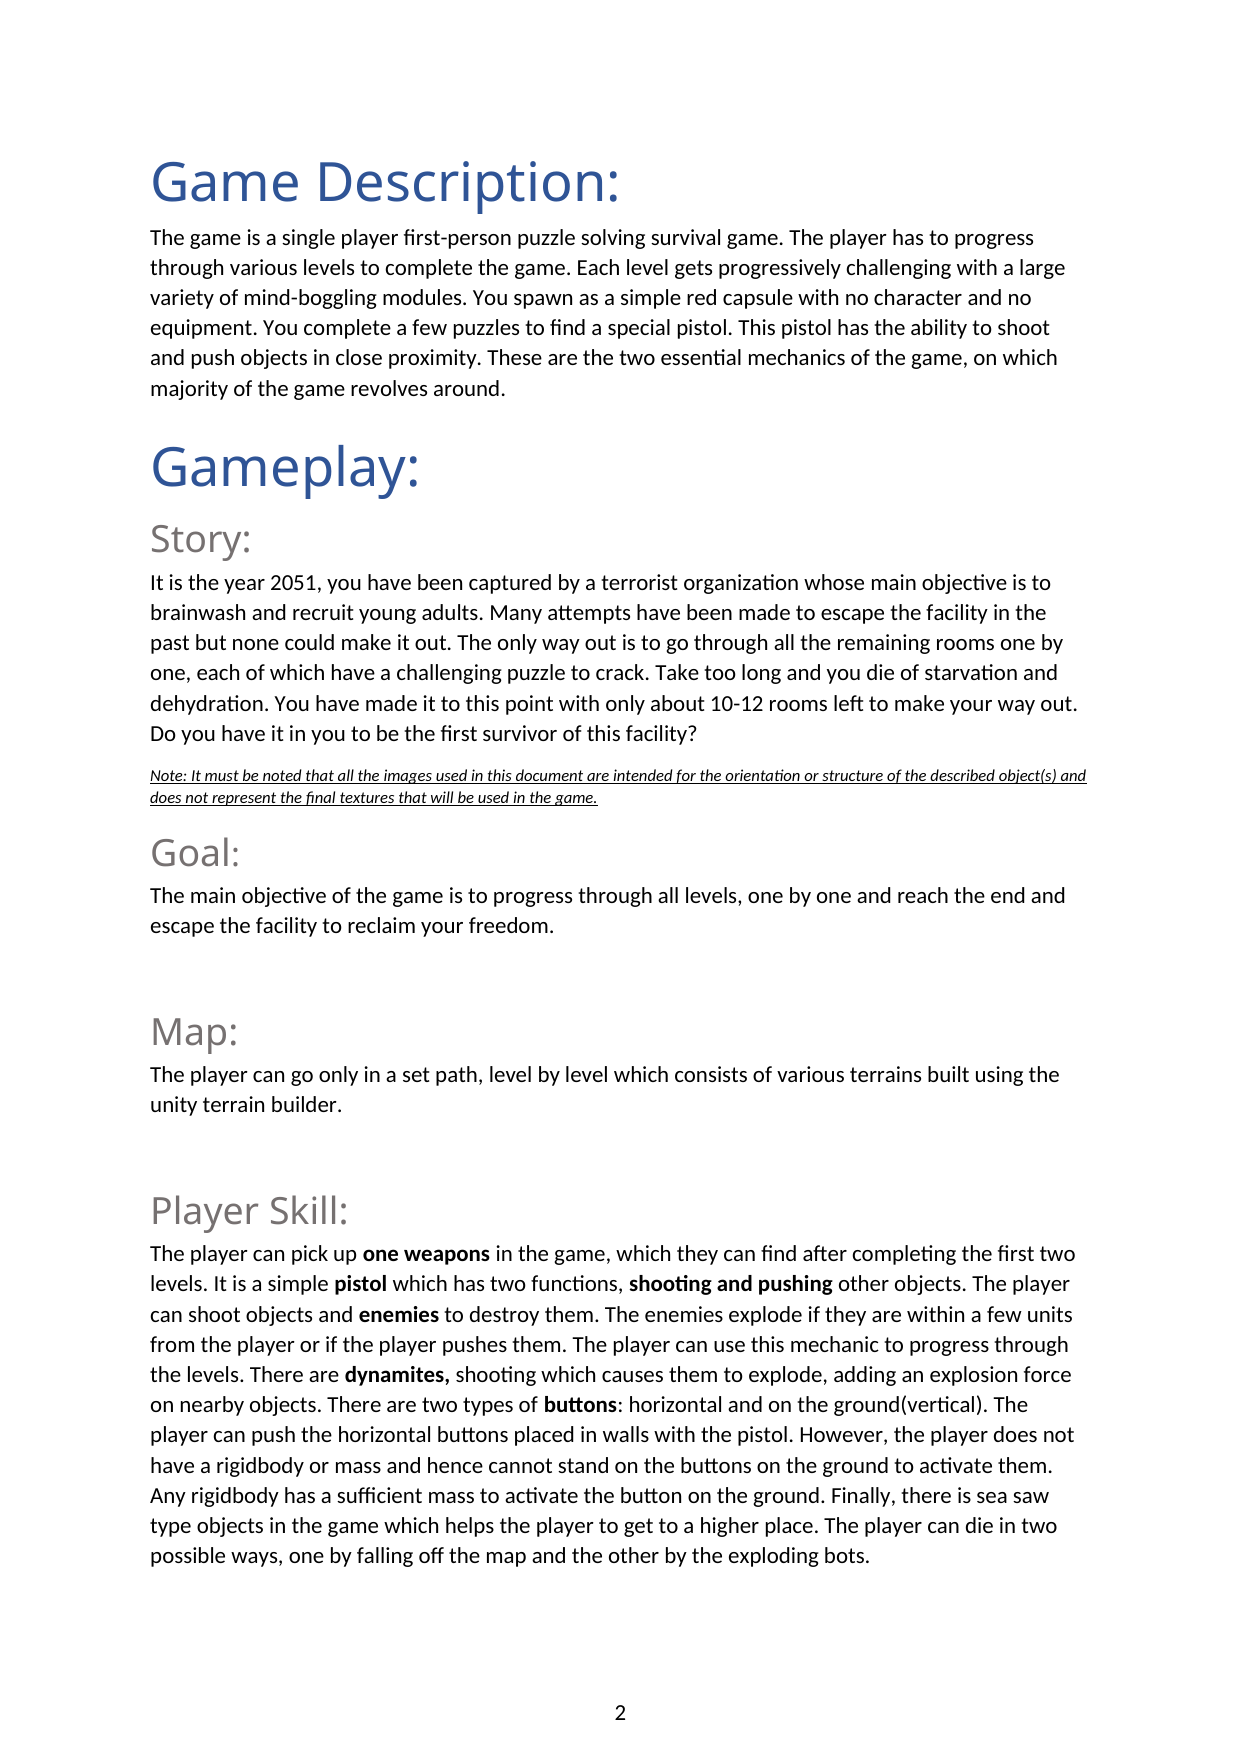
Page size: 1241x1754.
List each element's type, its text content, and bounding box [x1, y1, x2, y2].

text The player can go only in a set path, level by level which consists of various terrains built using the unity terrain builder. [150, 1060, 1090, 1118]
text The game is a single player first-person puzzle solving survival game. The player has to progress through various levels to complete the game. Each level gets progressively challenging with a large variety of mind-boggling modules. You spawn as a simple red capsule with no character and no equipment. You complete a few puzzles to find a special pistol. This pistol has the ability to shoot and push objects in close proximity. These are the two essential mechanics of the game, on which majority of the game revolves around. [150, 223, 1090, 402]
subtitle Game Description: [150, 143, 1090, 217]
subtitle Story: [150, 513, 1090, 564]
subtitle Map: [150, 1005, 1090, 1056]
subtitle Gameplay: [150, 429, 1090, 503]
subtitle Goal: [150, 826, 1090, 877]
text Note: It must be noted that all the images used in this document are intended for the orientation or structure of the described object(s) and does not represent the final textures that will be used in the game. [150, 766, 1090, 808]
text It is the year 2051, you have been captured by a terrorist organization whose main objective is to brainwash and recruit young adults. Many attempts have been made to escape the facility in the past but none could make it out. The only way out is to go through all the remaining rooms one by one, each of which have a challenging puzzle to crack. Take too long and you die of starvation and dehydration. You have made it to this point with only about 10-12 rooms left to make your way out. Do you have it in you to be the first survivor of this facility? [150, 568, 1090, 747]
subtitle Player Skill: [150, 1184, 1090, 1235]
text The main objective of the game is to progress through all levels, one by one and reach the end and escape the facility to reclaim your freedom. [150, 881, 1090, 939]
text The player can pick up one weapons in the game, which they can find after completing the first two levels. It is a simple pistol which has two functions, shooting and pushing other objects. The player can shoot objects and enemies to destroy them. The enemies explode if they are within a few units from the player or if the player pushes them. The player can use this mechanic to progress through the levels. There are dynamites, shooting which causes them to explode, adding an explosion force on nearby objects. There are two types of buttons: horizontal and on the ground(vertical). The player can push the horizontal buttons placed in walls with the pistol. However, the player does not have a rigidbody or mass and hence cannot stand on the buttons on the ground to activate them. Any rigidbody has a sufficient mass to activate the button on the ground. Finally, there is sea saw type objects in the game which helps the player to get to a higher place. The player can die in two possible ways, one by falling off the map and the other by the exploding bots. [150, 1239, 1090, 1569]
